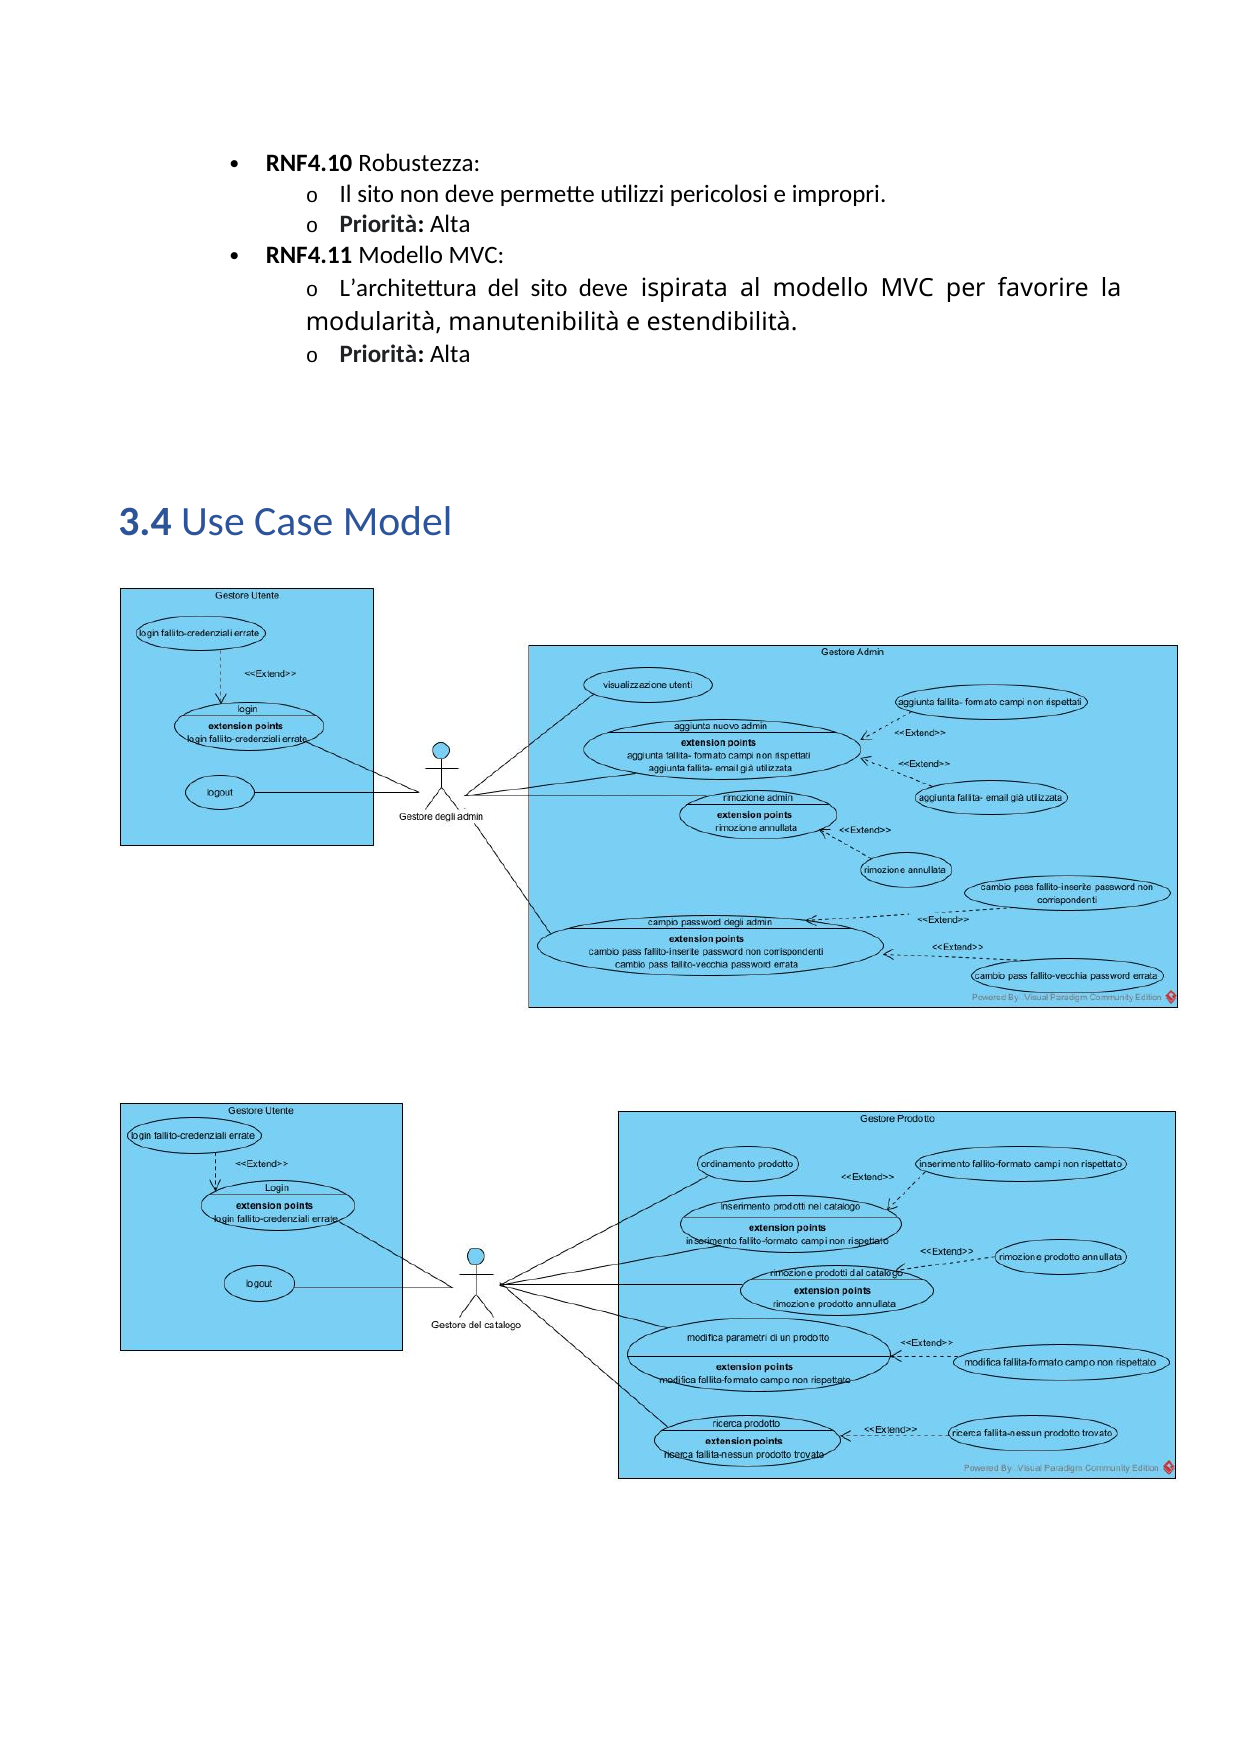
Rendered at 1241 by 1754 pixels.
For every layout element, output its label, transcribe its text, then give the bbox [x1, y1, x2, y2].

list RNF4.11 Modello MVC: [231, 239, 1122, 270]
picture [118, 1101, 1179, 1482]
list Priorità: Alta [306, 209, 339, 239]
list Priorità: Alta [417, 338, 1122, 368]
list Il sito non deve permette utilizzi pericolosi e impropri. [306, 178, 1122, 209]
list Priorità: Alta [306, 338, 339, 368]
list RNF4.10 Robustezza: [231, 148, 1122, 178]
subtitle 3.4 Use Case Model [118, 494, 1122, 545]
list L’architettura del sito deve ispirata al modello MVC per favorire la modularità, manutenibilità e estendibilità. [306, 270, 1122, 338]
list Priorità: Alta [417, 209, 1122, 239]
picture [118, 586, 1181, 1011]
